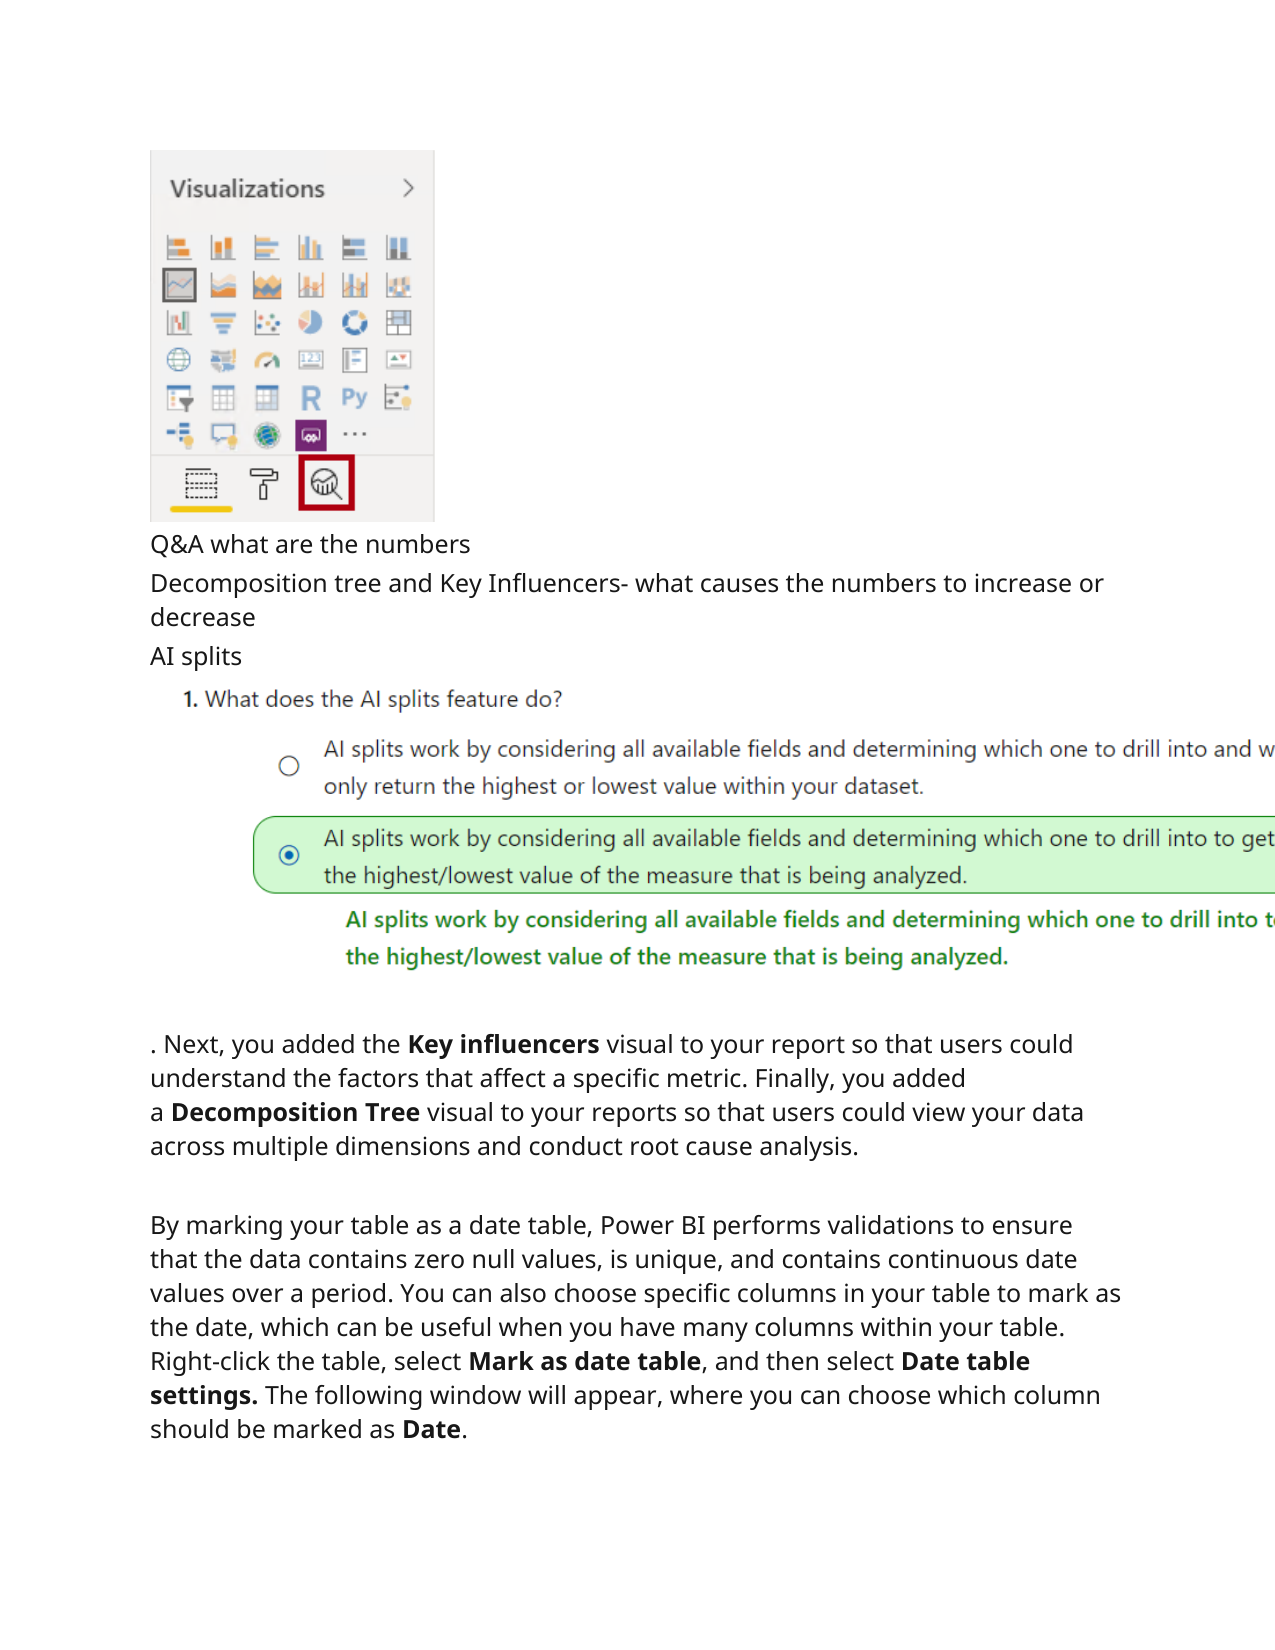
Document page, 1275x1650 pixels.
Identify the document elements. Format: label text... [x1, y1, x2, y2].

text Q&A what are the numbers [150, 527, 1125, 561]
text AI splits [150, 639, 1125, 673]
text . Next, you added the Key influencers visual to your report so that users could understand the factors that affect a specific metric. Finally, you added a Decomposition Tree visual to your reports so that users could view your data across multiple dimensions and conduct root cause analysis. [859, 1027, 1125, 1163]
text By marking your table as a date table, Power BI performs validations to ensure that the data contains zero null values, is unique, and contains continuous date values over a period. You can also choose specific columns in your table to mark as the date, which can be useful when you have many columns within your table. Right-click the table, select Mark as date table, and then select Date table settings. The following window will appear, where you can choose which column should be marked as Date. [150, 1207, 1125, 1446]
picture [150, 678, 1275, 983]
text Decomposition tree and Key Influencers- what causes the numbers to increase or decrease [150, 566, 1125, 634]
picture [150, 150, 435, 522]
